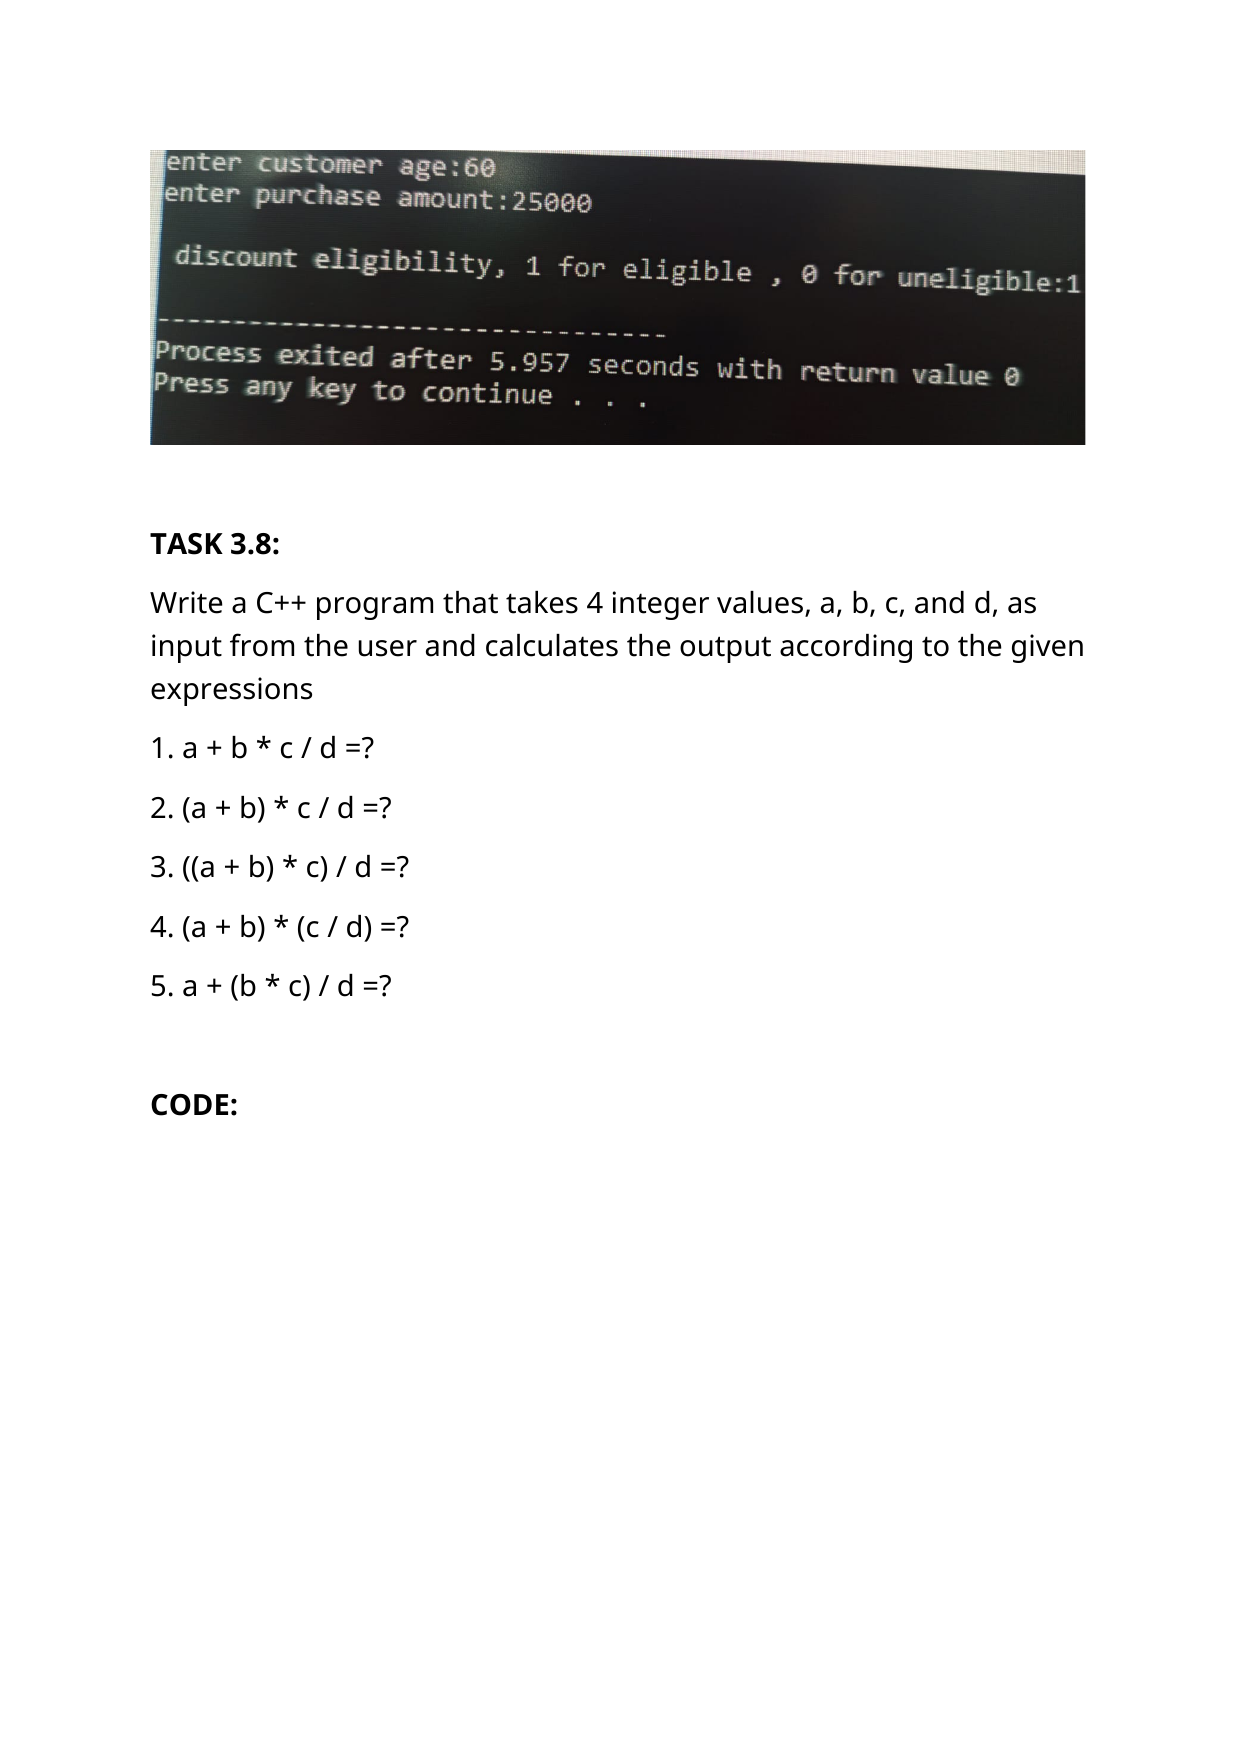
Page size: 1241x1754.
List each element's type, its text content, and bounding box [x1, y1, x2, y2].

text 1. a + b * c / d =? [150, 728, 1090, 767]
text 5. a + (b * c) / d =? [150, 966, 1090, 1005]
text 4. (a + b) * (c / d) =? [150, 906, 1090, 946]
text 2. (a + b) * c / d =? [150, 787, 1090, 827]
picture [150, 150, 1086, 445]
text CODE: [150, 1084, 1090, 1124]
text 3. ((a + b) * c) / d =? [150, 847, 1090, 886]
text Write a C++ program that takes 4 integer values, a, b, c, and d, as input from the user and calculates the output according to the given expressions [150, 583, 1090, 708]
text TASK 3.8: [150, 523, 1090, 563]
